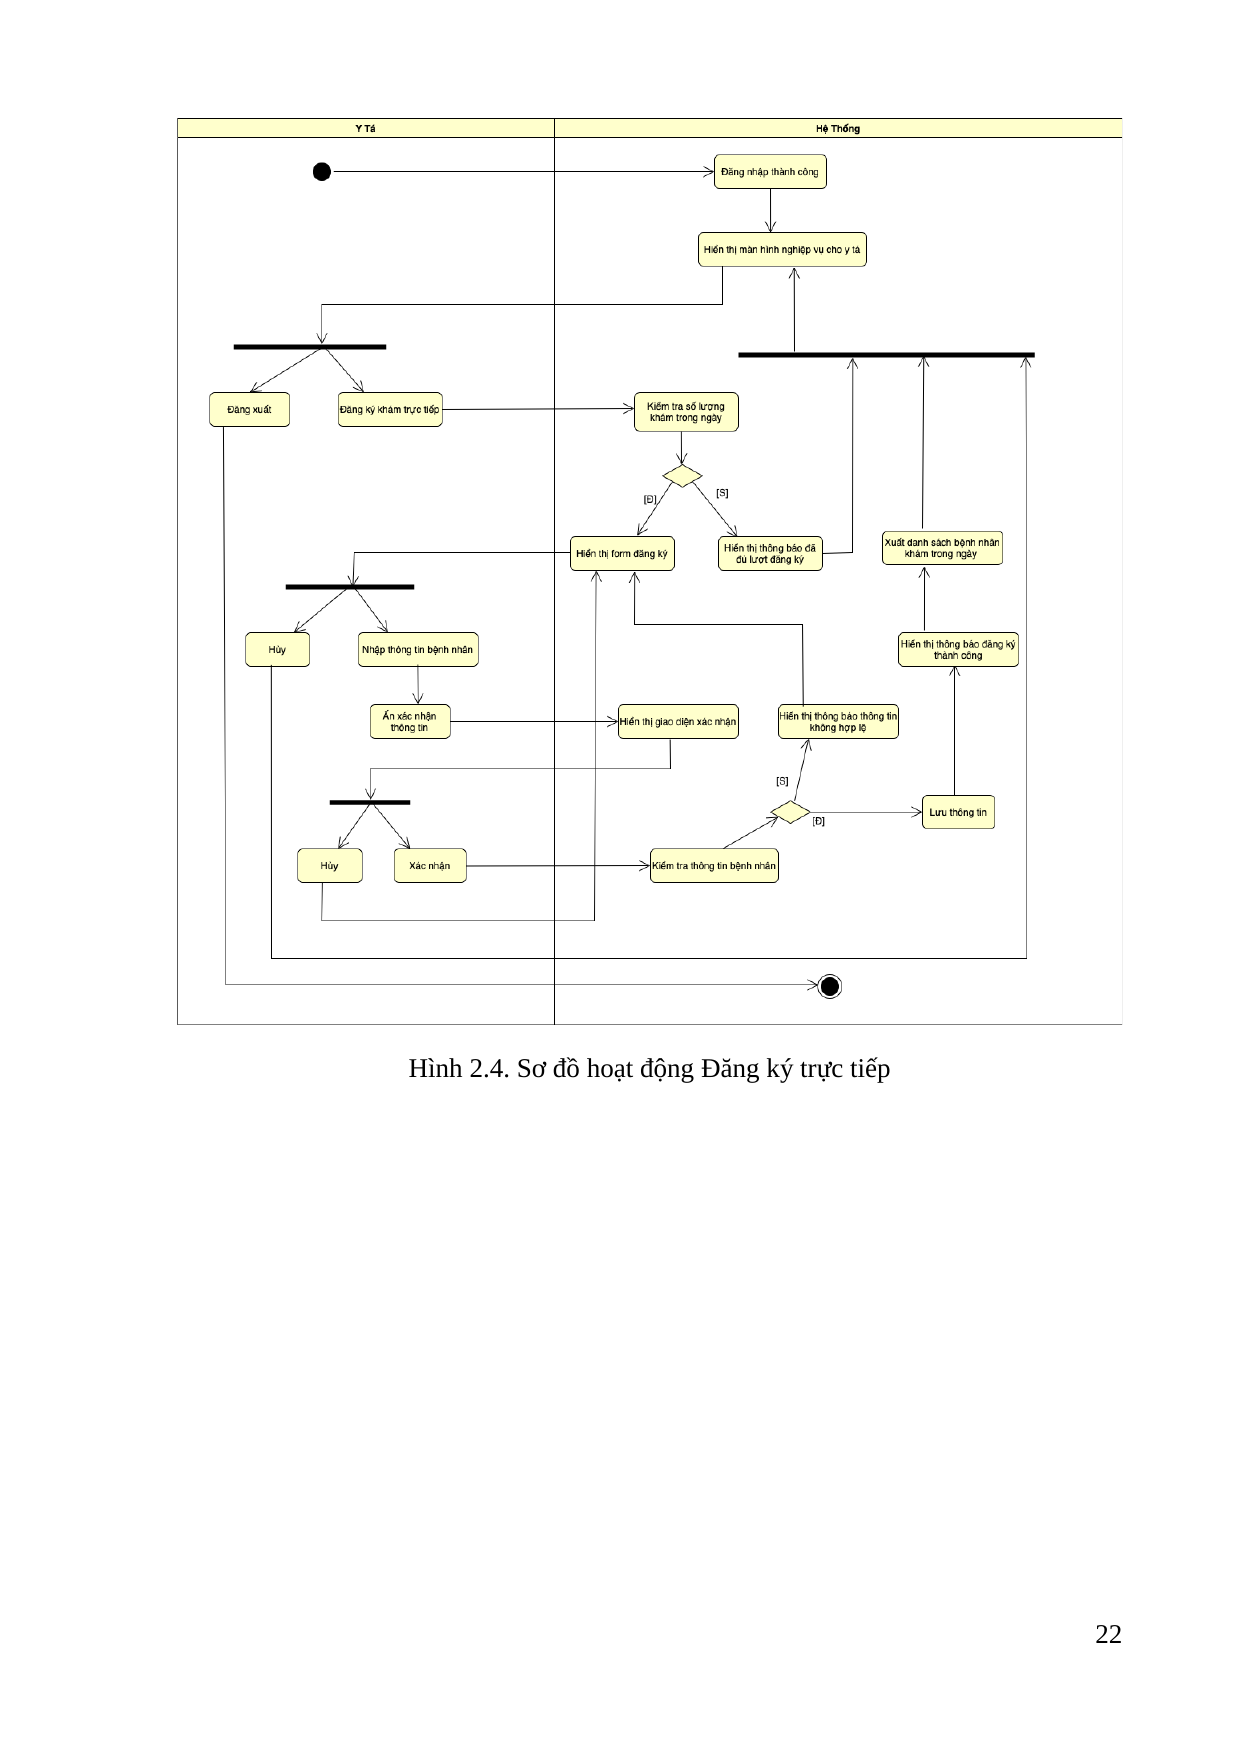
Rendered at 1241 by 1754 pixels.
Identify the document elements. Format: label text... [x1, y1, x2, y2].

picture [177, 118, 1123, 1025]
